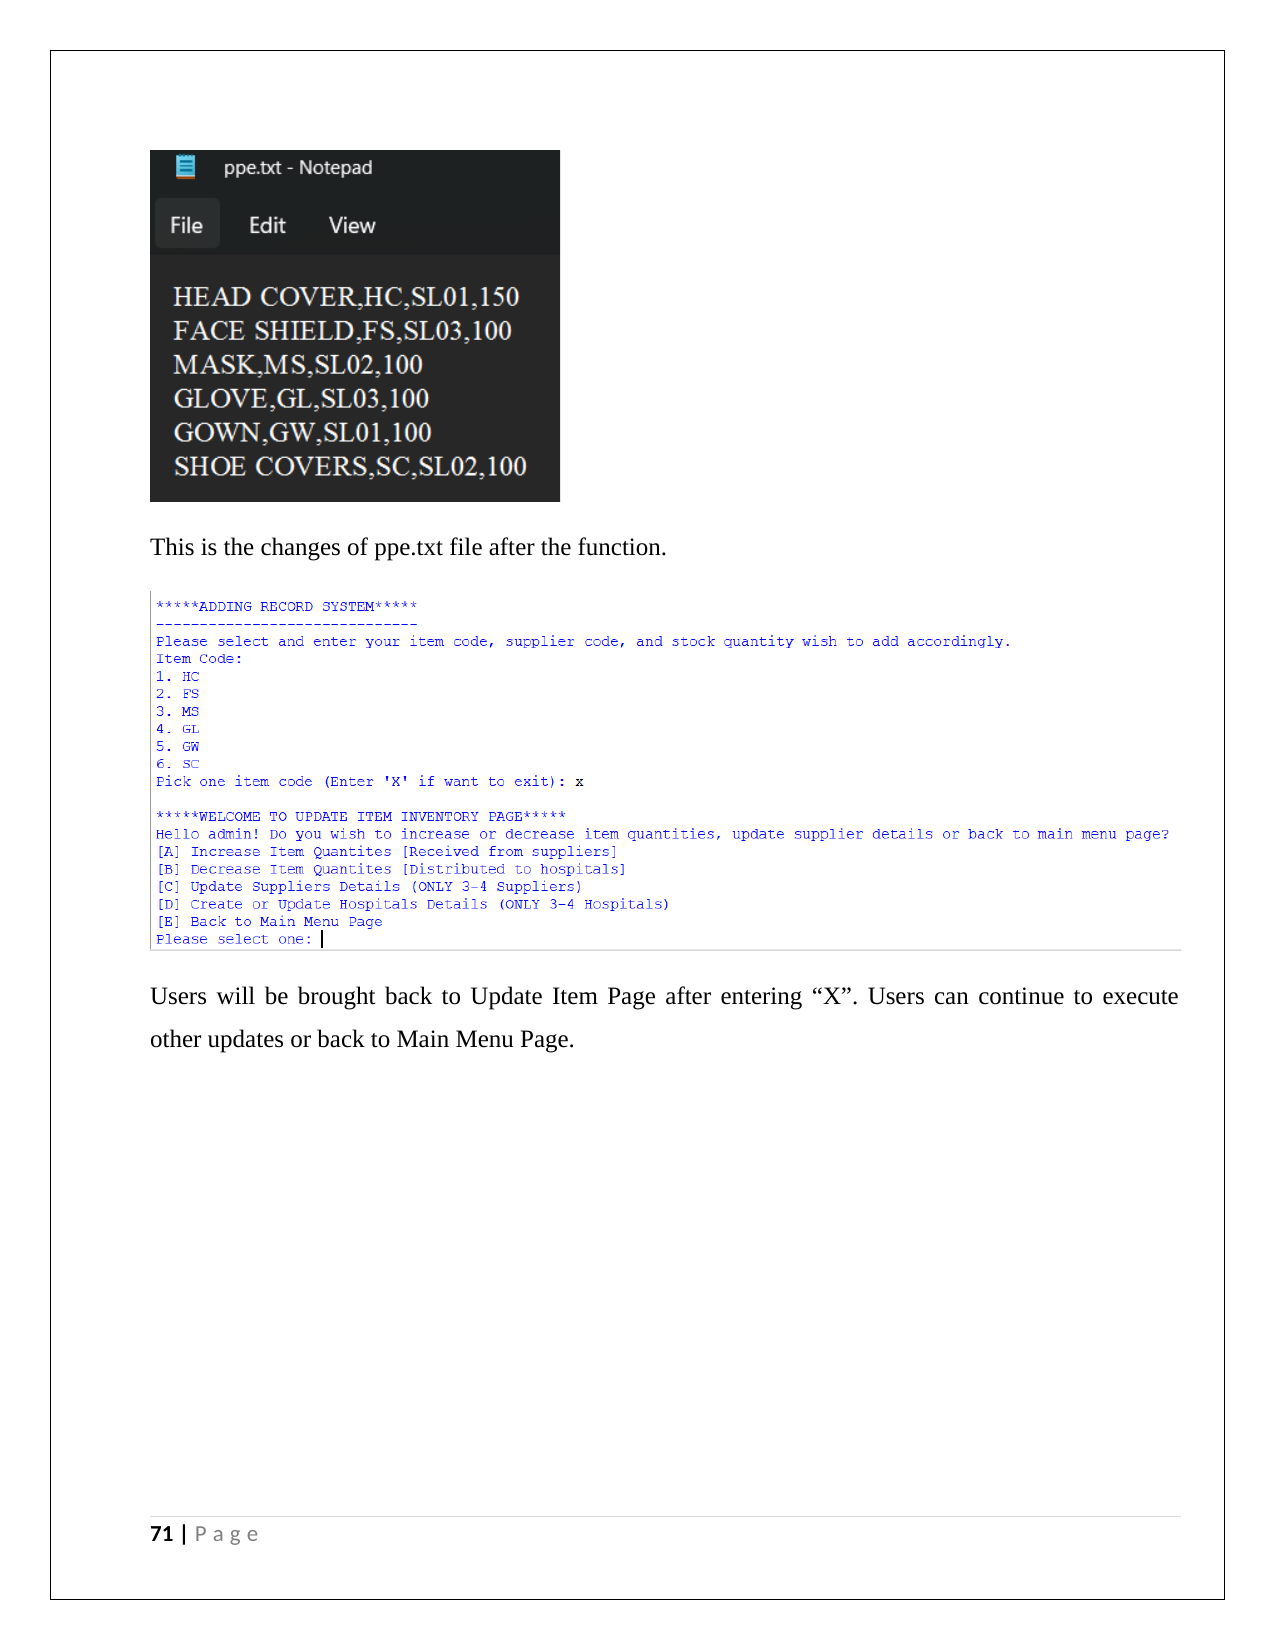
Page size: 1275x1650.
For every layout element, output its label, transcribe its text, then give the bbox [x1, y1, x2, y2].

text Users will be brought back to Update Item Page after entering “X”. Users can continue to execute other updates or back to Main Menu Page. [150, 981, 1181, 1053]
text This is the changes of ppe.txt file after the function. [150, 532, 1181, 561]
picture [150, 150, 561, 502]
picture [150, 591, 1182, 951]
